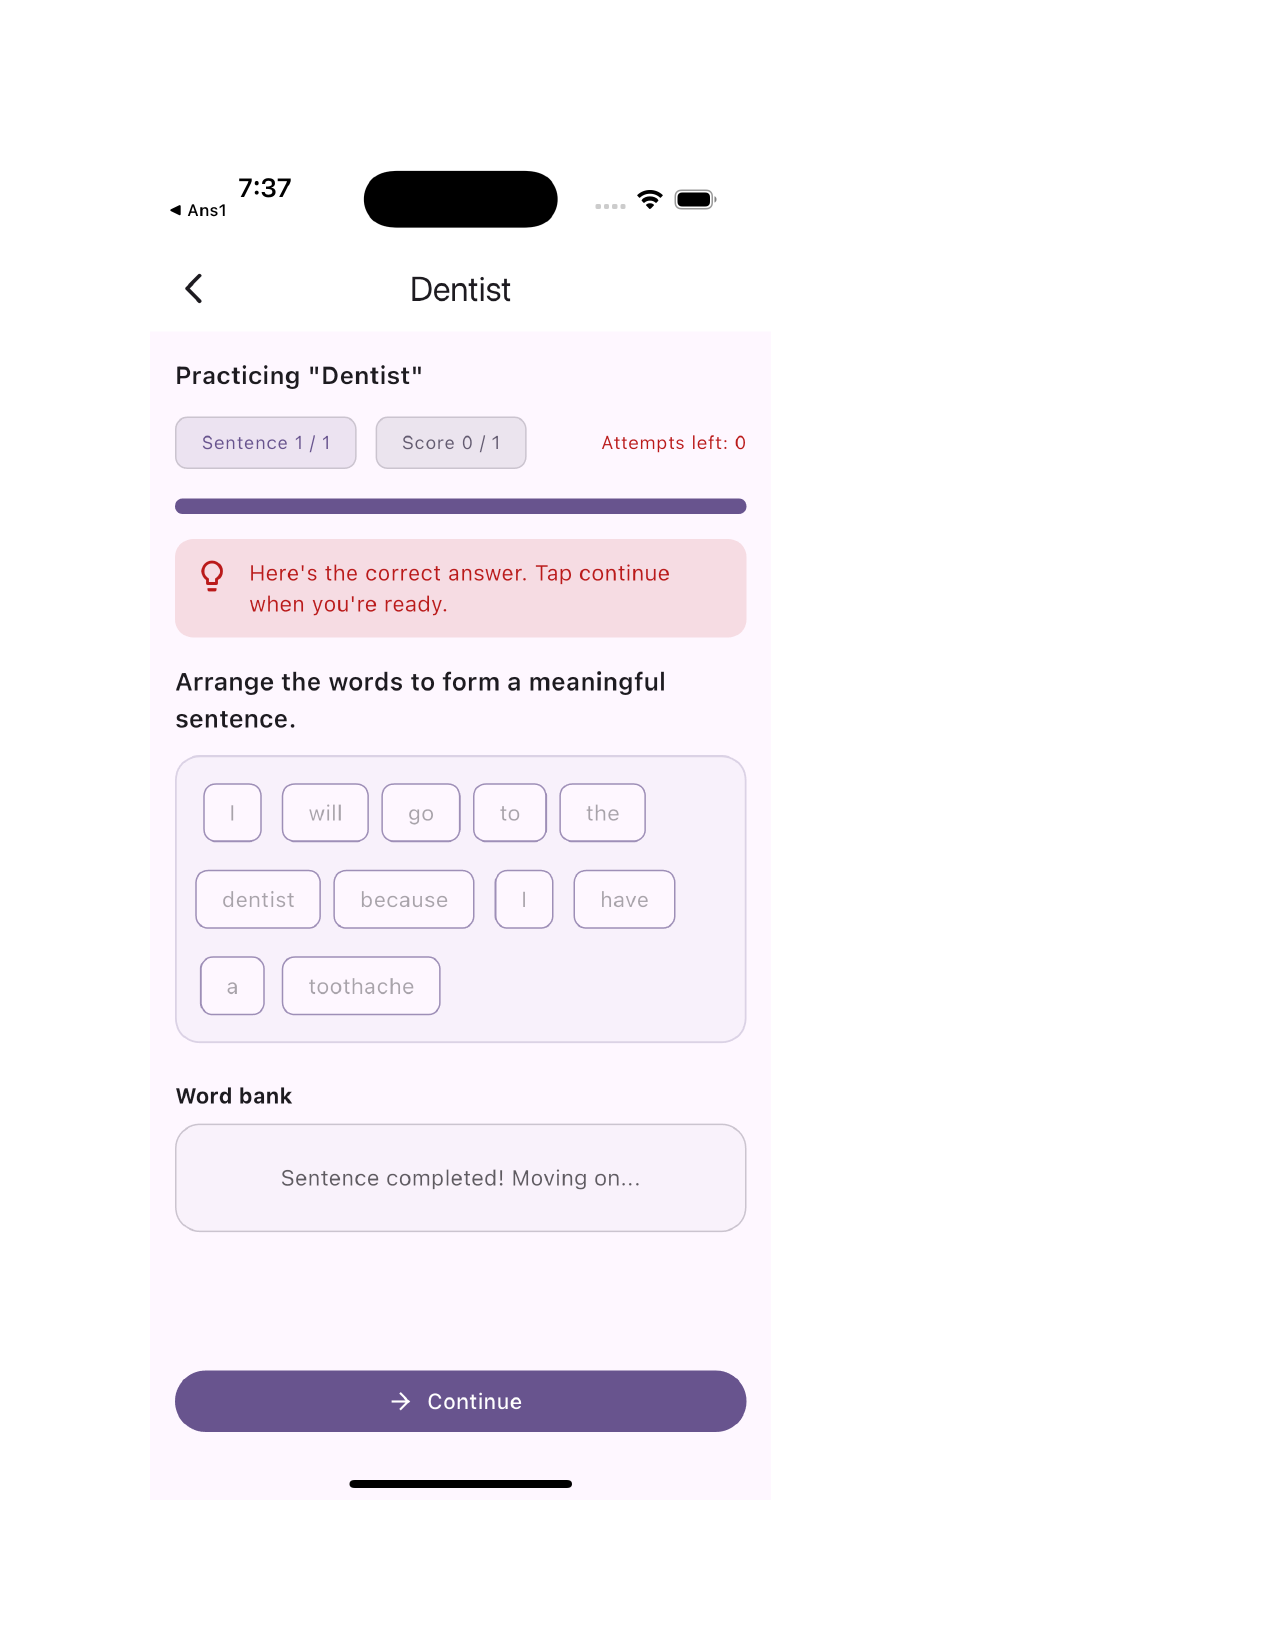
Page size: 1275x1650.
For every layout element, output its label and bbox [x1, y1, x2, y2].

picture [150, 150, 771, 1500]
